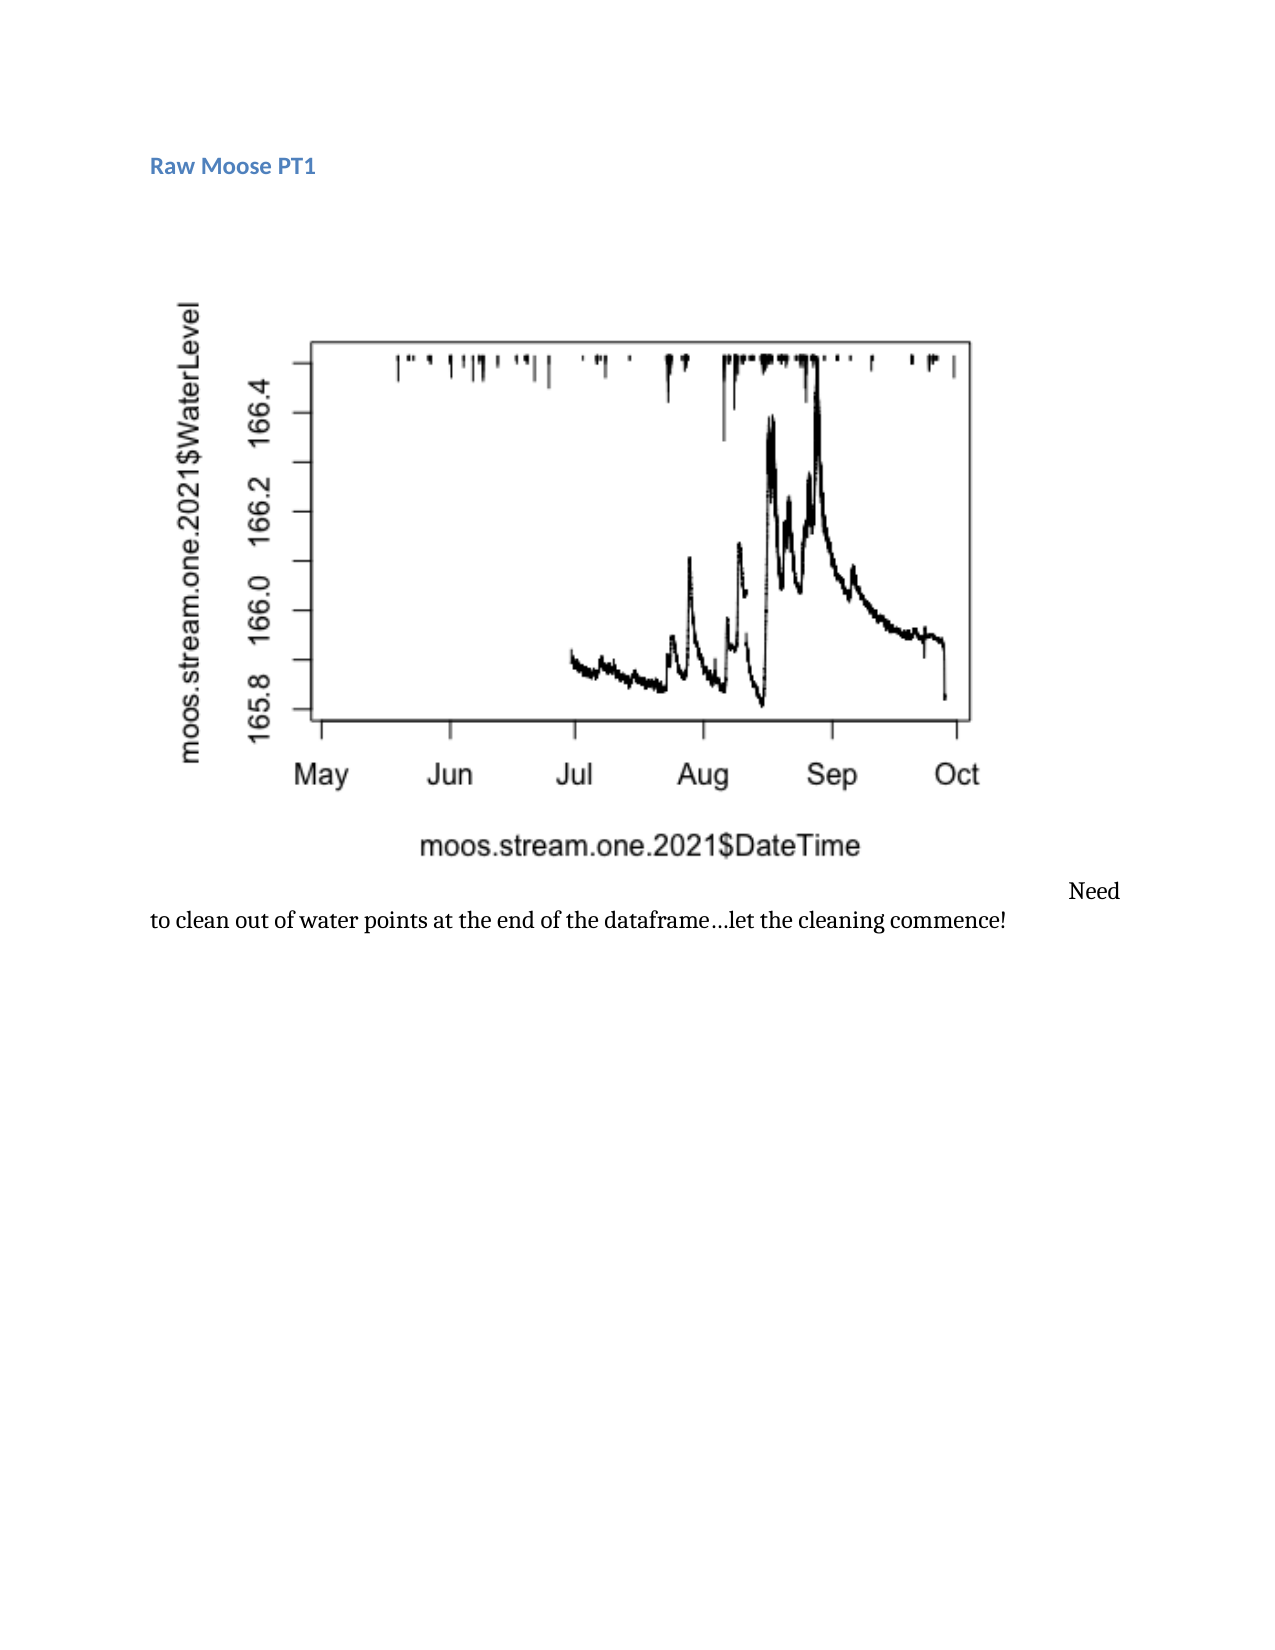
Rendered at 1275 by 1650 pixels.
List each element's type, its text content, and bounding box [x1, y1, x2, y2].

subtitle Raw Moose PT1 [150, 150, 1125, 181]
picture [168, 199, 1044, 900]
